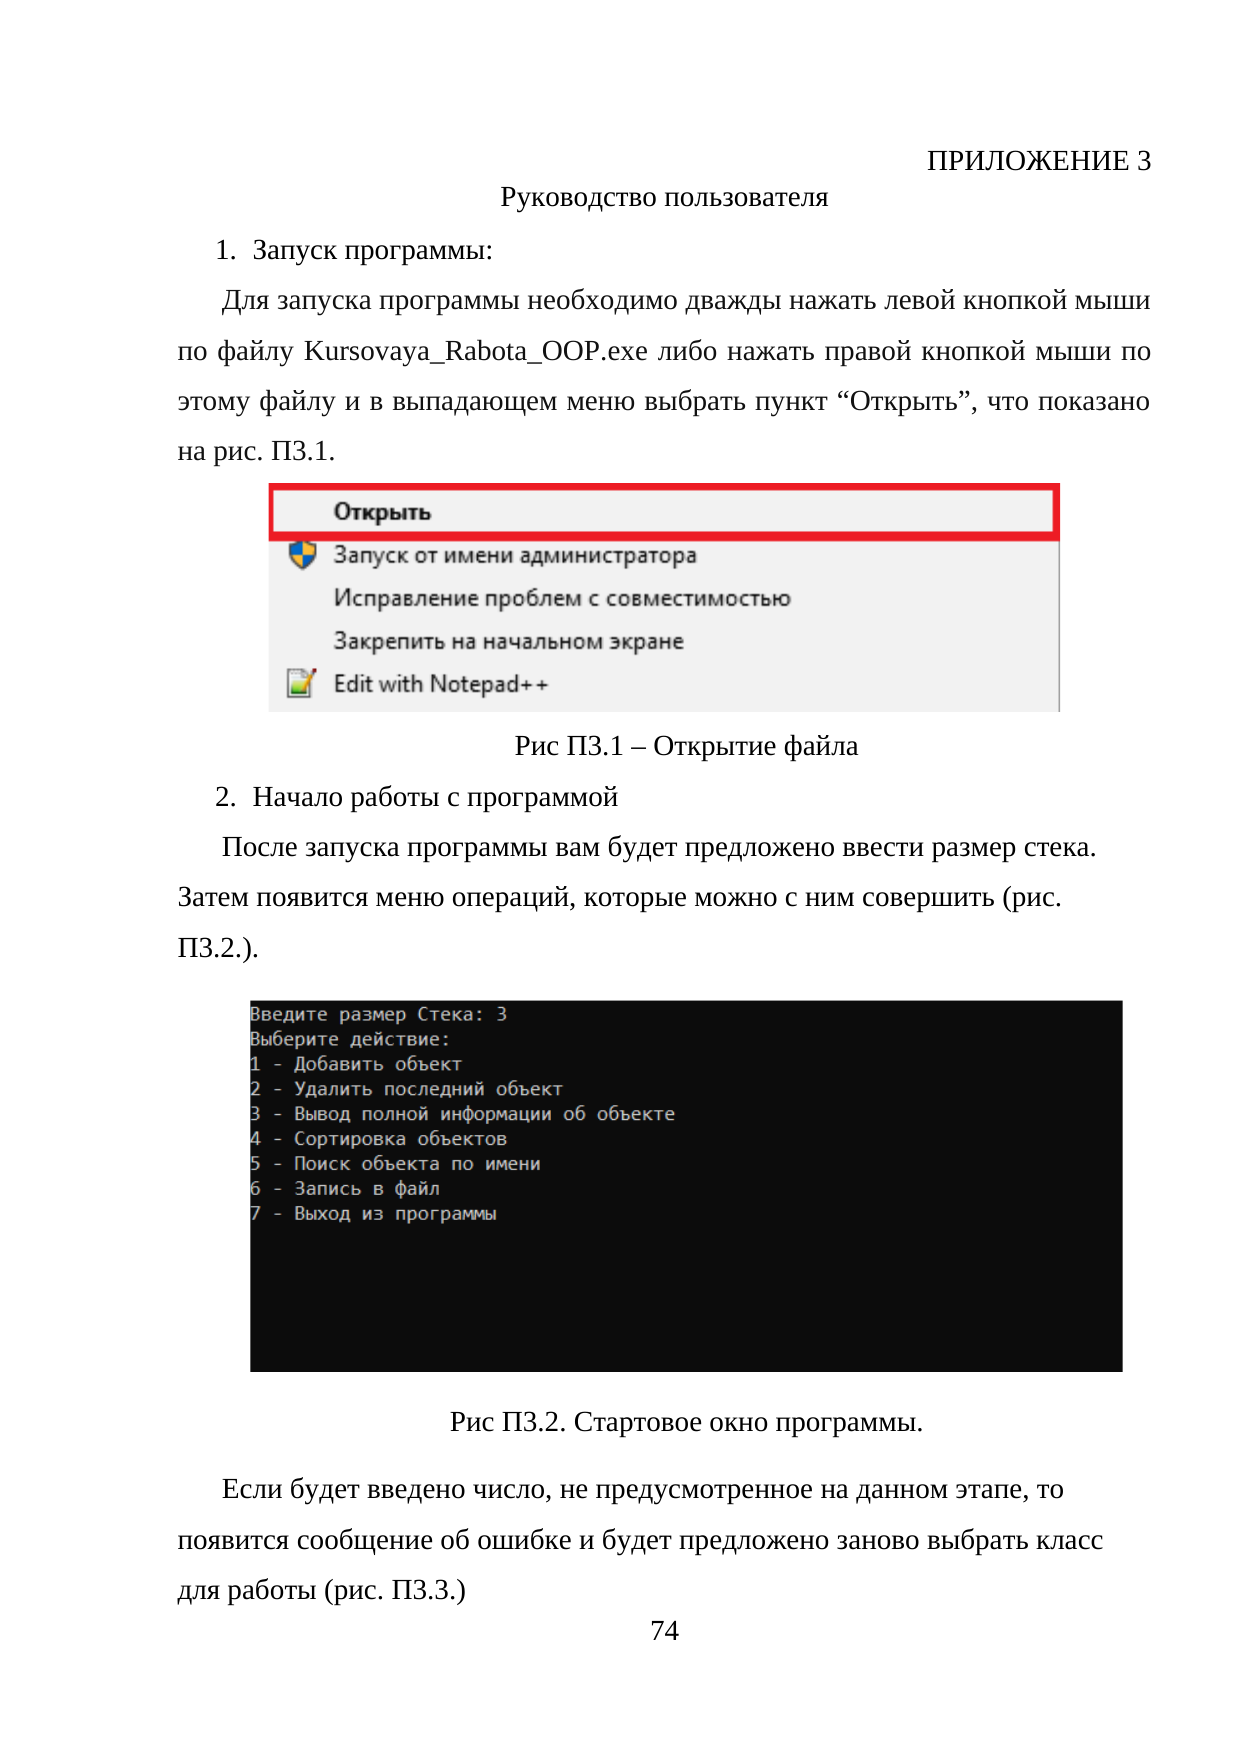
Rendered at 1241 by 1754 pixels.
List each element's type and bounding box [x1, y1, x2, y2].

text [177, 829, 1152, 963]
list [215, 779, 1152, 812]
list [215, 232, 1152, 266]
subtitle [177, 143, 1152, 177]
picture [250, 996, 1123, 1372]
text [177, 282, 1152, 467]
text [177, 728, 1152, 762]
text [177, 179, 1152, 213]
picture [268, 483, 1061, 712]
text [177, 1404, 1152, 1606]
